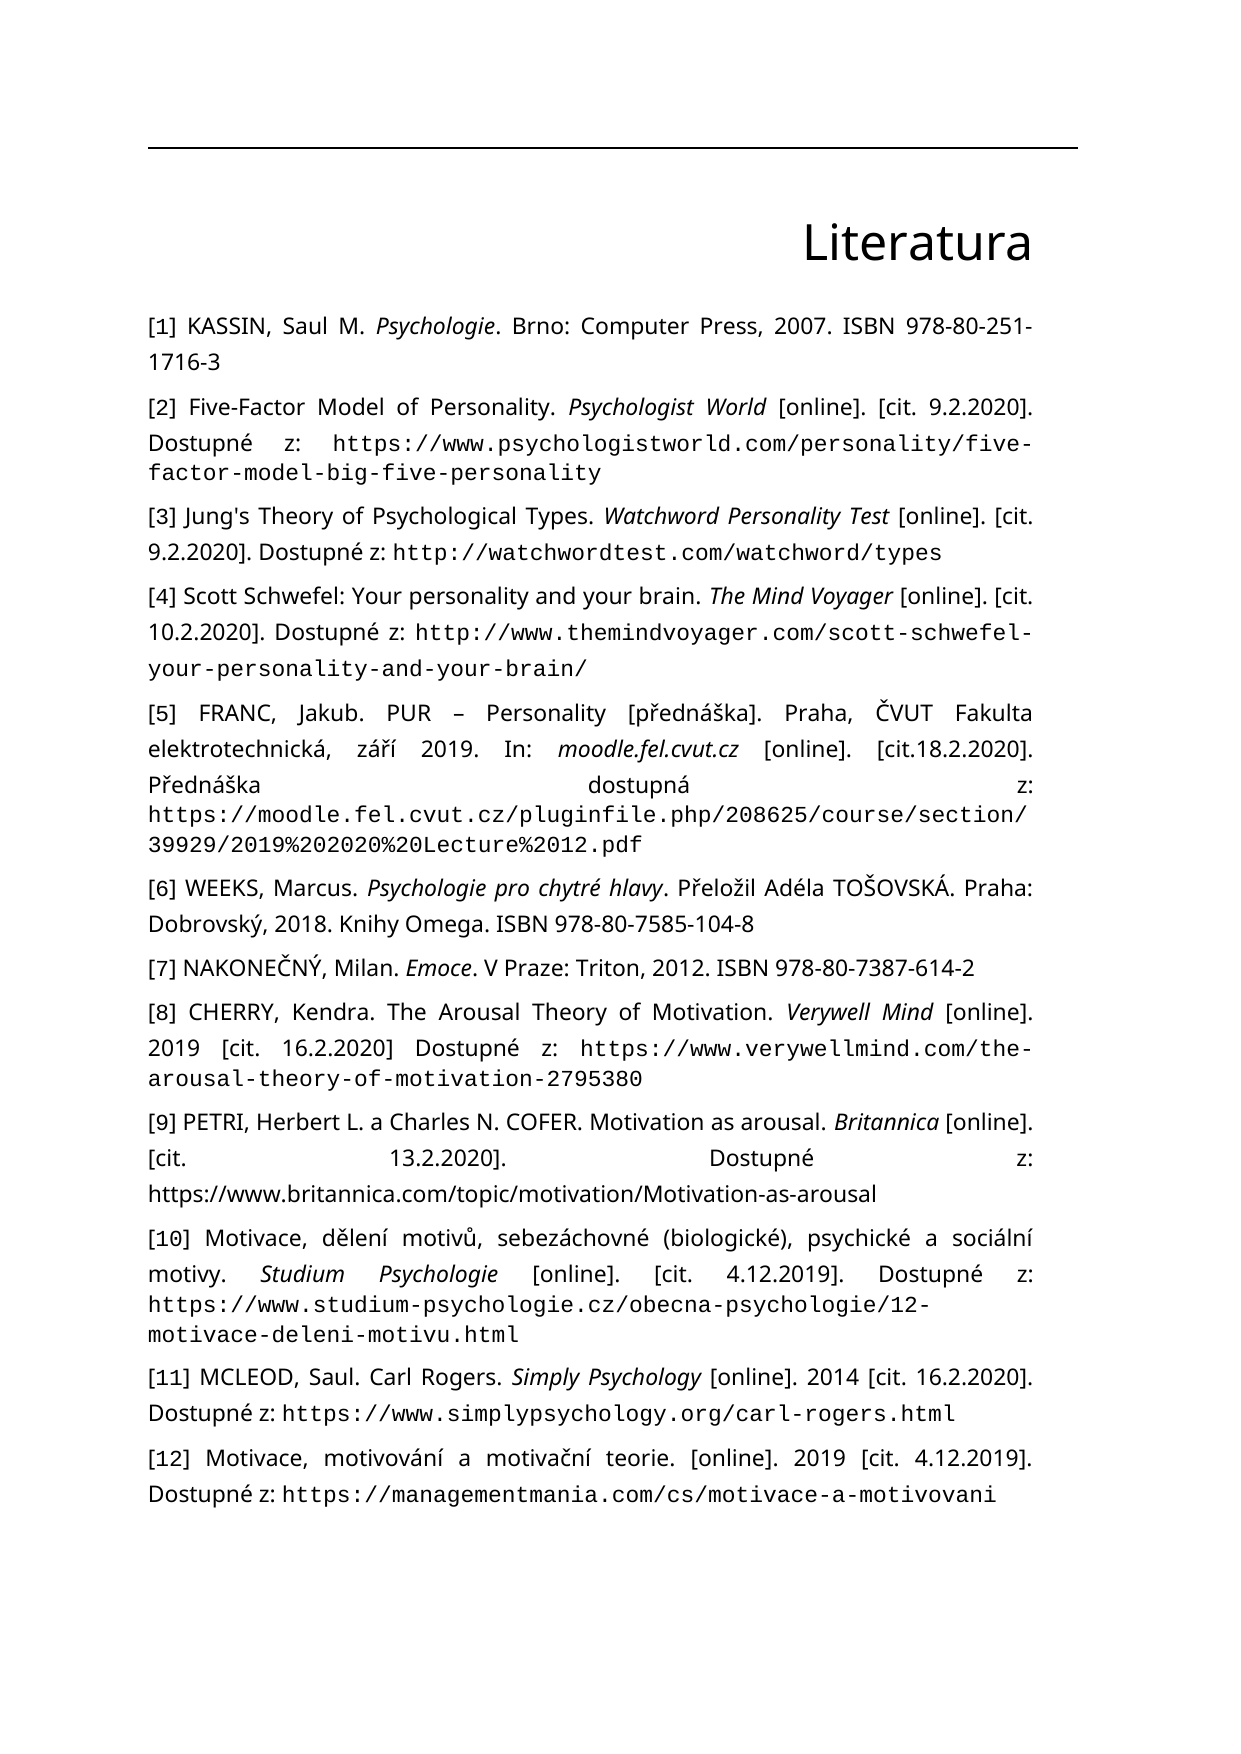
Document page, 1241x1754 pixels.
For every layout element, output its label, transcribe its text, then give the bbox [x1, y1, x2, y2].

text [5] FRANC, Jakub. PUR – Personality [přednáška]. Praha, ČVUT Fakulta elektrotechnická, září 2019. In: moodle.fel.cvut.cz [online]. [cit.18.2.2020]. Přednáška dostupná z: https://moodle.fel.cvut.cz/pluginfile.php/208625/course/section/39929/2019%202020%20Lecture%2012.pdf [148, 697, 1033, 859]
text [10] Motivace, dělení motivů, sebezáchovné (biologické), psychické a sociální motivy. Studium Psychologie [online]. [cit. 4.12.2019]. Dostupné z: https://www.studium-psychologie.cz/obecna-psychologie/12-motivace-deleni-motivu.html [148, 1222, 1033, 1349]
text [12] Motivace, motivování a motivační teorie. [online]. 2019 [cit. 4.12.2019]. Dostupné z: https://managementmania.com/cs/motivace-a-motivovani [148, 1441, 1033, 1509]
text [6] WEEKS, Marcus. Psychologie pro chytré hlavy. Přeložil Adéla TOŠOVSKÁ. Praha: Dobrovský, 2018. Knihy Omega. ISBN 978-80-7585-104-8 [148, 872, 1033, 939]
text [2] Five-Factor Model of Personality. Psychologist World [online]. [cit. 9.2.2020]. Dostupné z: https://www.psychologistworld.com/personality/five-factor-model-big-five-personality [148, 390, 1033, 488]
text [9] PETRI, Herbert L. a Charles N. COFER. Motivation as arousal. Britannica [online]. [cit. 13.2.2020]. Dostupné z: https://www.britannica.com/topic/motivation/Motivation-as-arousal [148, 1106, 1033, 1209]
text [7] NAKONEČNÝ, Milan. Emoce. V Praze: Triton, 2012. ISBN 978-80-7387-614-2 [148, 952, 1033, 983]
text [8] CHERRY, Kendra. The Arousal Theory of Motivation. Verywell Mind [online]. 2019 [cit. 16.2.2020] Dostupné z: https://www.verywellmind.com/the-arousal-theory-of-motivation-2795380 [148, 996, 1033, 1093]
text [4] Scott Schwefel: Your personality and your brain. The Mind Voyager [online]. [cit. 10.2.2020]. Dostupné z: http://www.themindvoyager.com/scott-schwefel-your-personality-and-your-brain/ [148, 580, 1033, 684]
text [1] KASSIN, Saul M. Psychologie. Brno: Computer Press, 2007. ISBN 978-80-251-1716-3 [148, 310, 1033, 377]
subtitle Literatura [148, 207, 1033, 275]
text [11] MCLEOD, Saul. Carl Rogers. Simply Psychology [online]. 2014 [cit. 16.2.2020]. Dostupné z: https://www.simplypsychology.org/carl-rogers.html [148, 1361, 1033, 1428]
text [3] Jung's Theory of Psychological Types. Watchword Personality Test [online]. [cit. 9.2.2020]. Dostupné z: http://watchwordtest.com/watchword/types [148, 500, 1033, 567]
